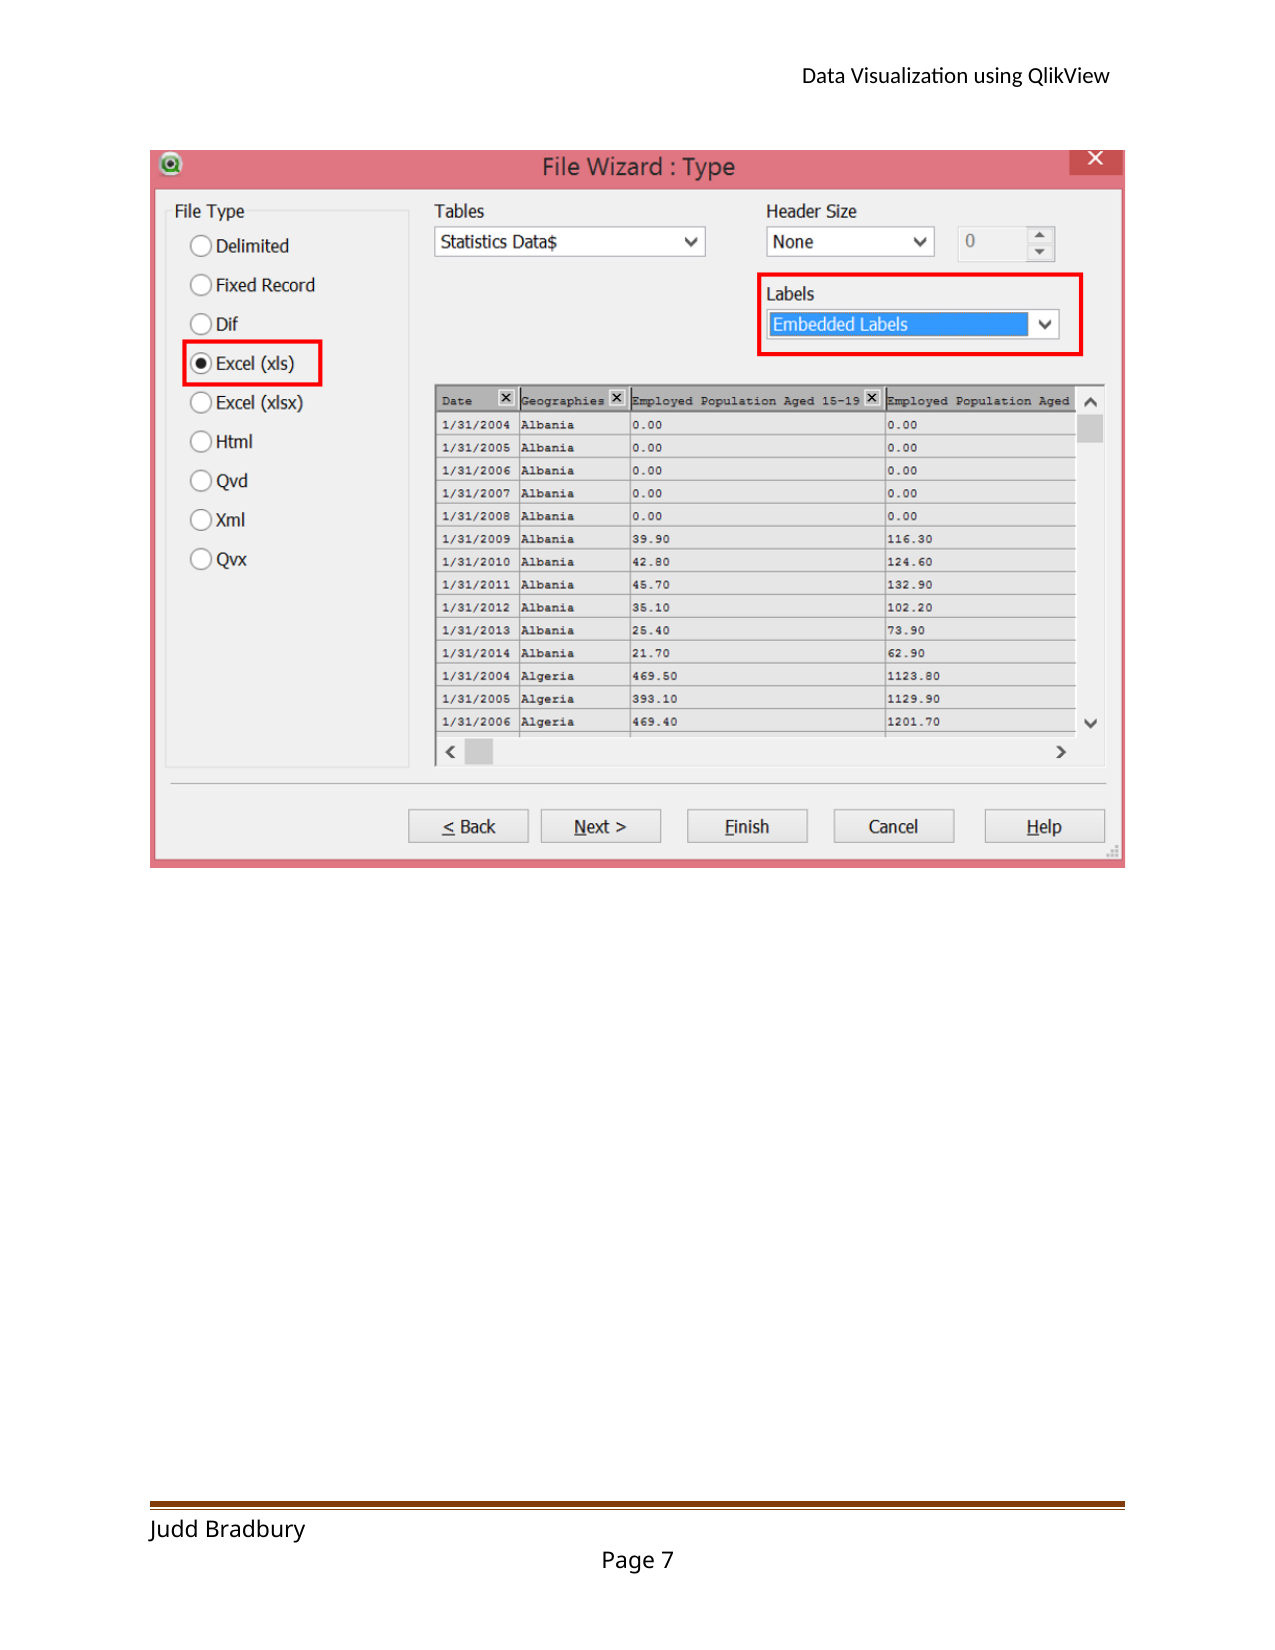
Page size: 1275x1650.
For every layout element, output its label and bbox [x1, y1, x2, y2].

picture [150, 150, 1125, 868]
